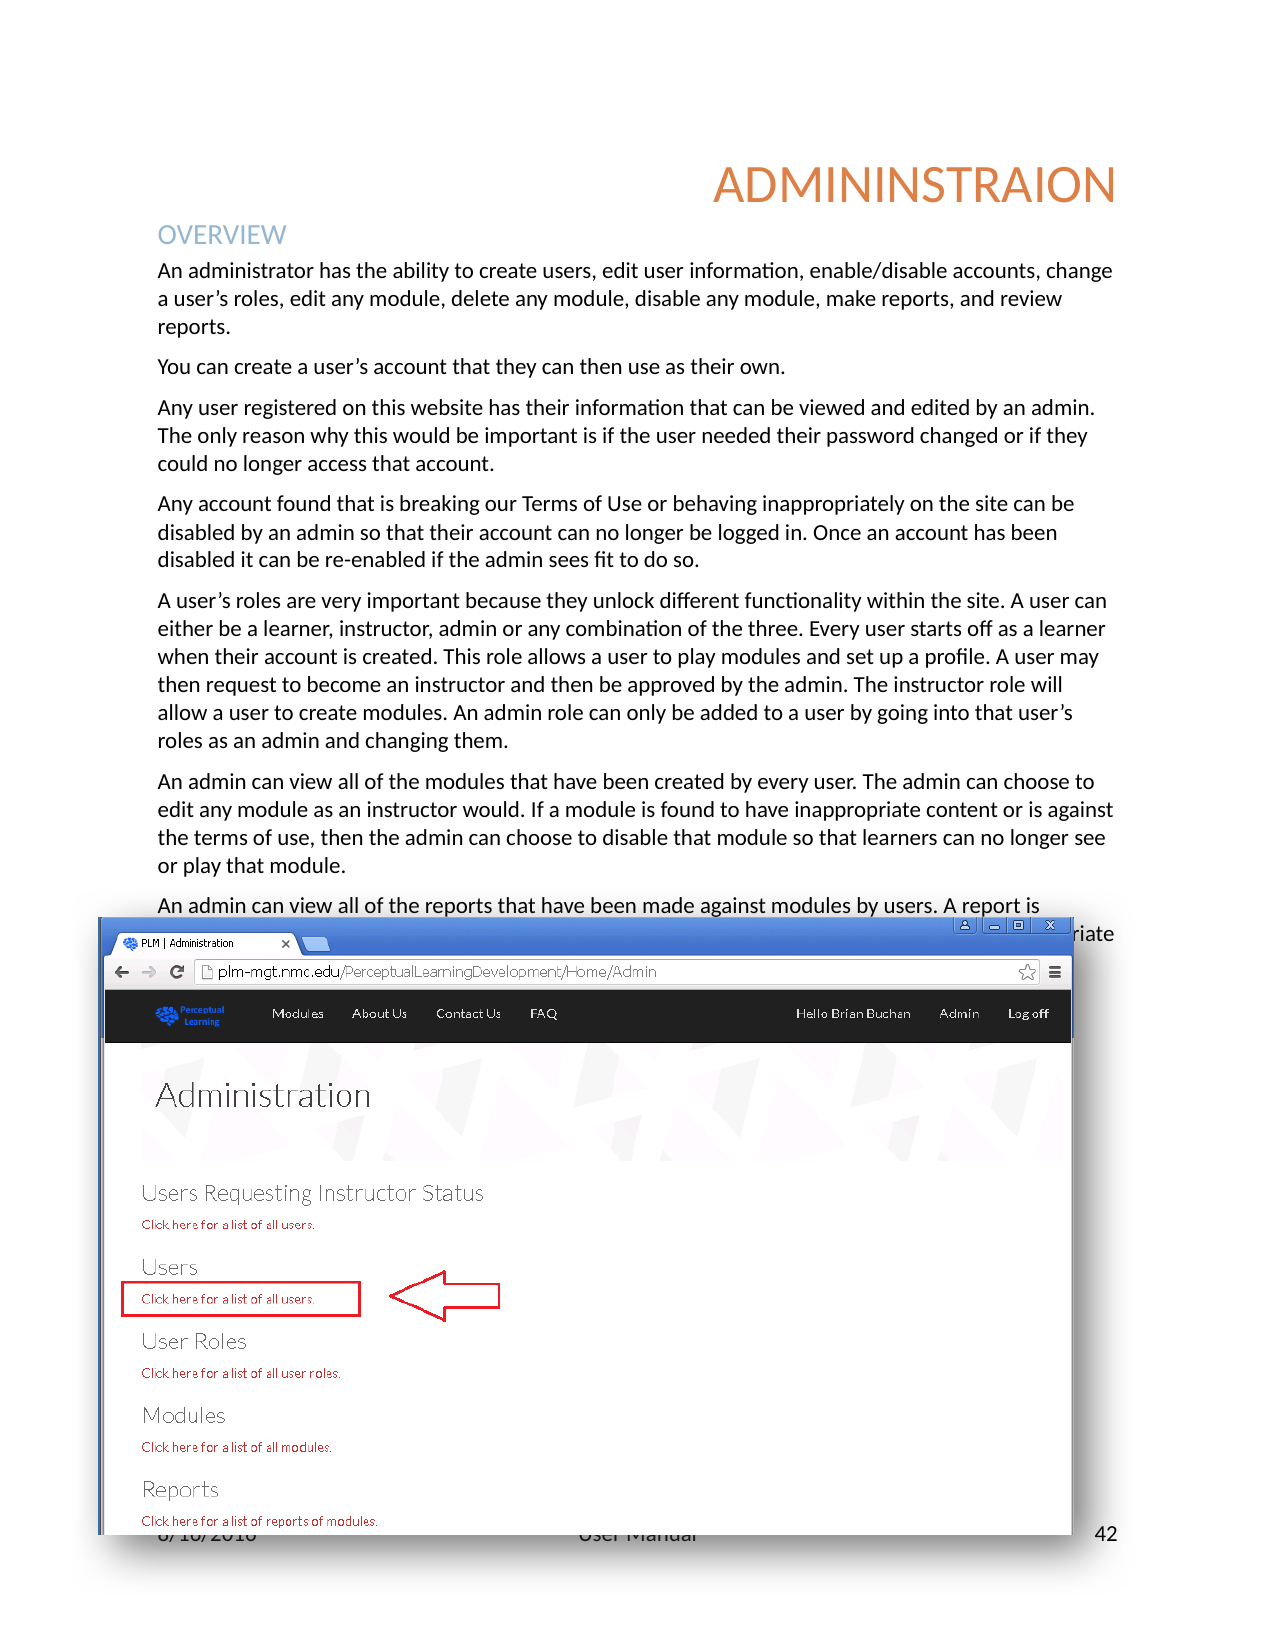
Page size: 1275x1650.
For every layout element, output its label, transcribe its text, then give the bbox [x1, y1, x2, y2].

title Admininstraion [157, 150, 1117, 216]
text An administrator has the ability to create users, edit user information, enable/disable accounts, change a user’s roles, edit any module, delete any module, disable any module, make reports, and review reports. [157, 256, 1117, 340]
text You can create a user’s account that they can then use as their own. [157, 352, 1117, 381]
text A user’s roles are very important because they unlock different functionality within the site. A user can either be a learner, instructor, admin or any combination of the three. Every user starts off as a learner when their account is created. This role allows a user to play modules and set up a profile. A user may then request to become an instructor and then be approved by the admin. The instructor role will allow a user to create modules. An admin role can only be added to a user by going into that user’s roles as an admin and changing them. [157, 586, 1117, 754]
text Any account found that is breaking our Terms of Use or behaving inappropriately on the site can be disabled by an admin so that their account can no longer be logged in. Once an account has been disabled it can be re-enabled if the admin sees fit to do so. [157, 489, 1117, 574]
text An admin can view all of the reports that have been made against modules by users. A report is information that a user has commented about a particular module. They may have found inappropriate content or the like that they wish to be reviewed by the instructor that created that module or an admin. The same is true if an admin finds a module which they deem inappropriate. [157, 891, 1117, 932]
picture [98, 917, 1074, 1535]
subtitle Overview [157, 216, 1117, 252]
text An admin can view all of the modules that have been created by every user. The admin can choose to edit any module as an instructor would. If a module is found to have inappropriate content or is against the terms of use, then the admin can choose to disable that module so that learners can no longer see or play that module. [157, 767, 1117, 879]
text Any user registered on this website has their information that can be viewed and edited by an admin. The only reason why this would be important is if the user needed their password changed or if they could no longer access that account. [157, 393, 1117, 477]
